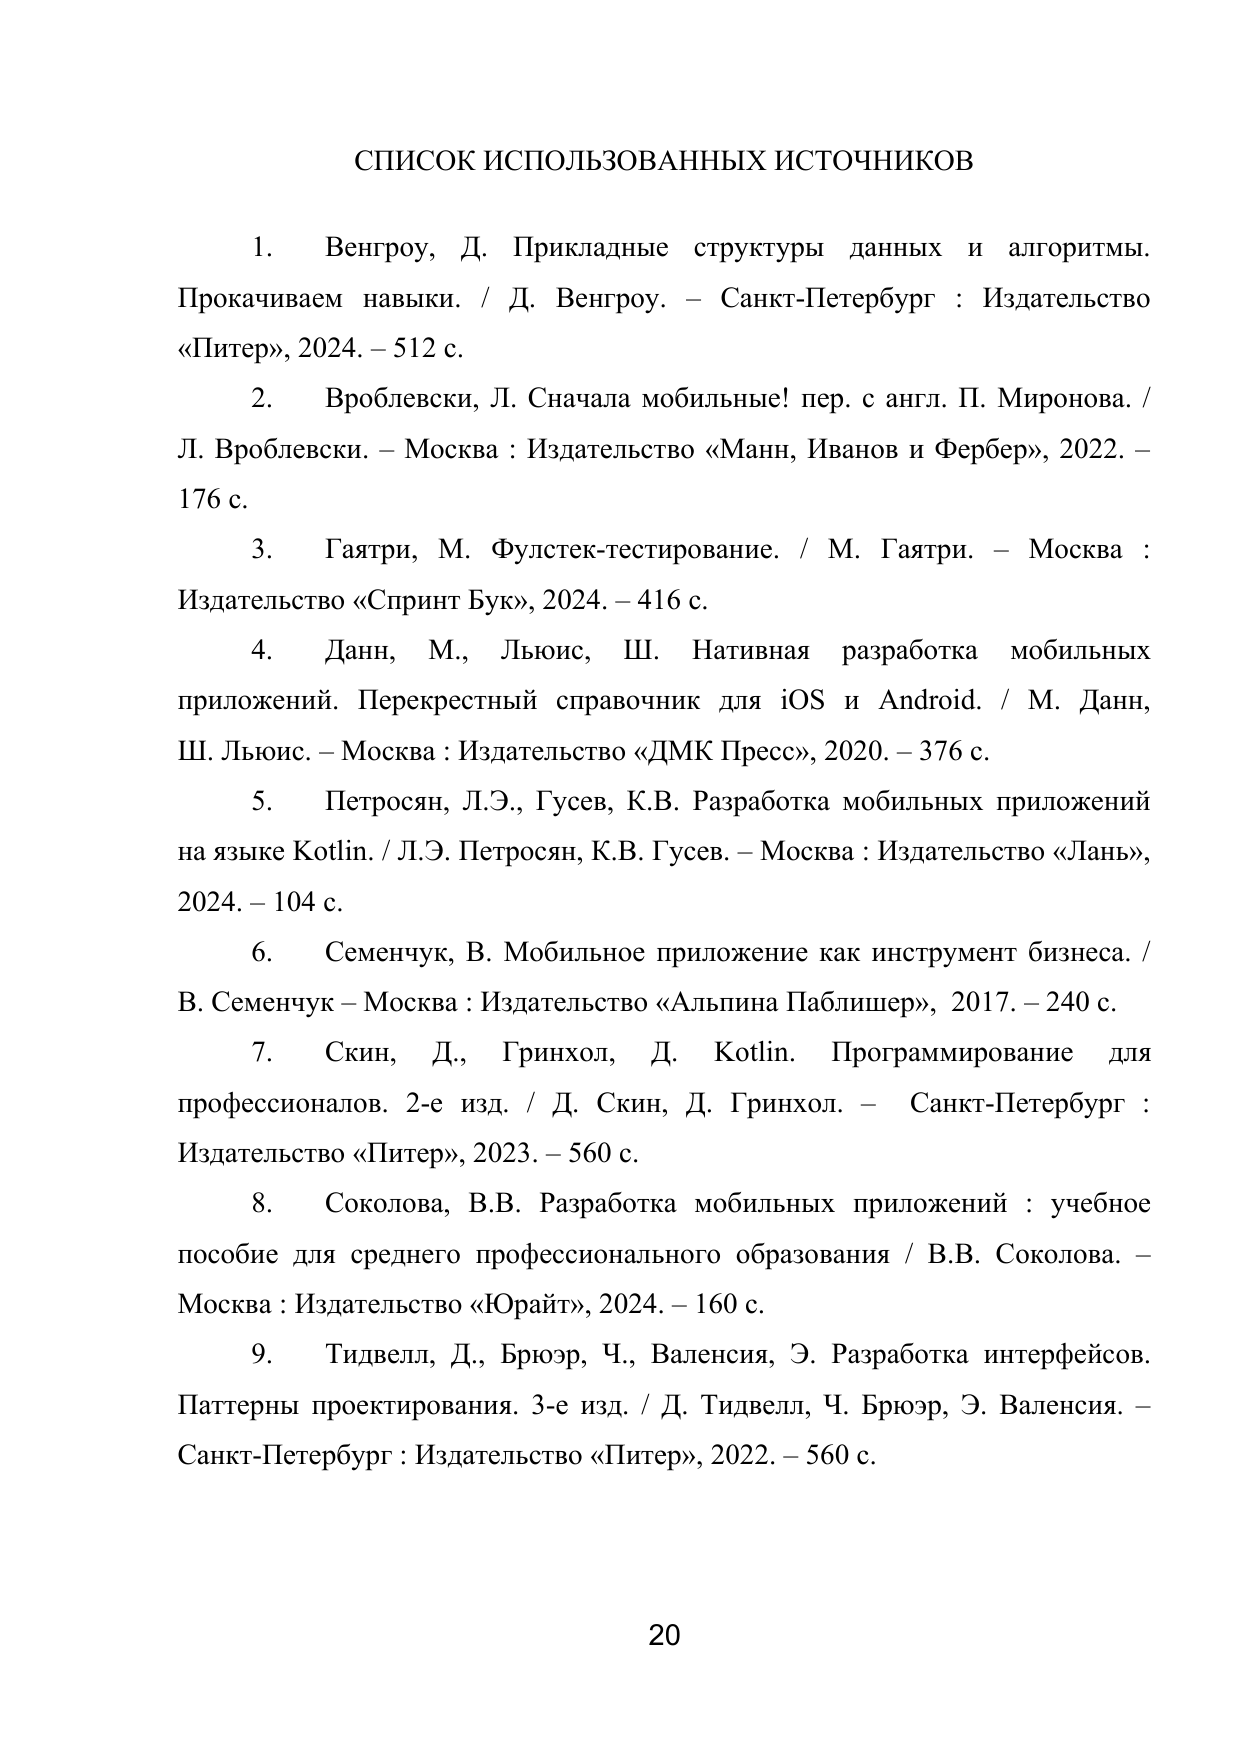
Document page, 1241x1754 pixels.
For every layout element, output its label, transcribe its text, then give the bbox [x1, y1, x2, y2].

list Гаятри, М. Фулстек-тестирование. / М. Гаятри. – Москва : Издательство «Спринт Бук», 2024. – 416 с. [177, 531, 1152, 615]
list Тидвелл, Д., Брюэр, Ч., Валенсия, Э. Разработка интерфейсов. Паттерны проектирования. 3-е изд. / Д. Тидвелл, Ч. Брюэр, Э. Валенсия. – Санкт-Петербург : Издательство «Питер», 2022. – 560 с. [177, 1336, 1152, 1471]
list Соколова, В.В. Разработка мобильных приложений : учебное пособие для среднего профессионального образования / В.В. Соколова. – Москва : Издательство «Юрайт», 2024. – 160 с. [177, 1186, 1152, 1320]
list Петросян, Л.Э., Гусев, К.В. Разработка мобильных приложений на языке Kotlin. / Л.Э. Петросян, К.В. Гусев. – Москва : Издательство «Лань», 2024. – 104 с. [177, 783, 1152, 917]
list Семенчук, В. Мобильное приложение как инструмент бизнеса. / В. Семенчук – Москва : Издательство «Альпина Паблишер», 2017. – 240 с. [177, 934, 1152, 1018]
list Венгроу, Д. Прикладные структуры данных и алгоритмы. Прокачиваем навыки. / Д. Венгроу. – Санкт-Петербург : Издательство «Питер», 2024. – 512 с. [177, 229, 1152, 364]
list Данн, М., Льюис, Ш. Нативная разработка мобильных приложений. Перекрестный справочник для iOS и Android. / М. Данн, Ш. Льюис. – Москва : Издательство «ДМК Пресс», 2020. – 376 с. [177, 632, 1152, 766]
list Скин, Д., Гринхол, Д. Kotlin. Программирование для профессионалов. 2-е изд. / Д. Скин, Д. Гринхол. – Санкт-Петербург : Издательство «Питер», 2023. – 560 с. [177, 1034, 1152, 1169]
list Вроблевски, Л. Сначала мобильные! пер. с англ. П. Миронова. / Л. Вроблевски. – Москва : Издательство «Манн, Иванов и Фербер», 2022. – 176 с. [177, 381, 1152, 515]
subtitle СПИСОК ИСПОЛЬЗОВАННЫХ ИСТОЧНИКОВ [177, 143, 1152, 177]
